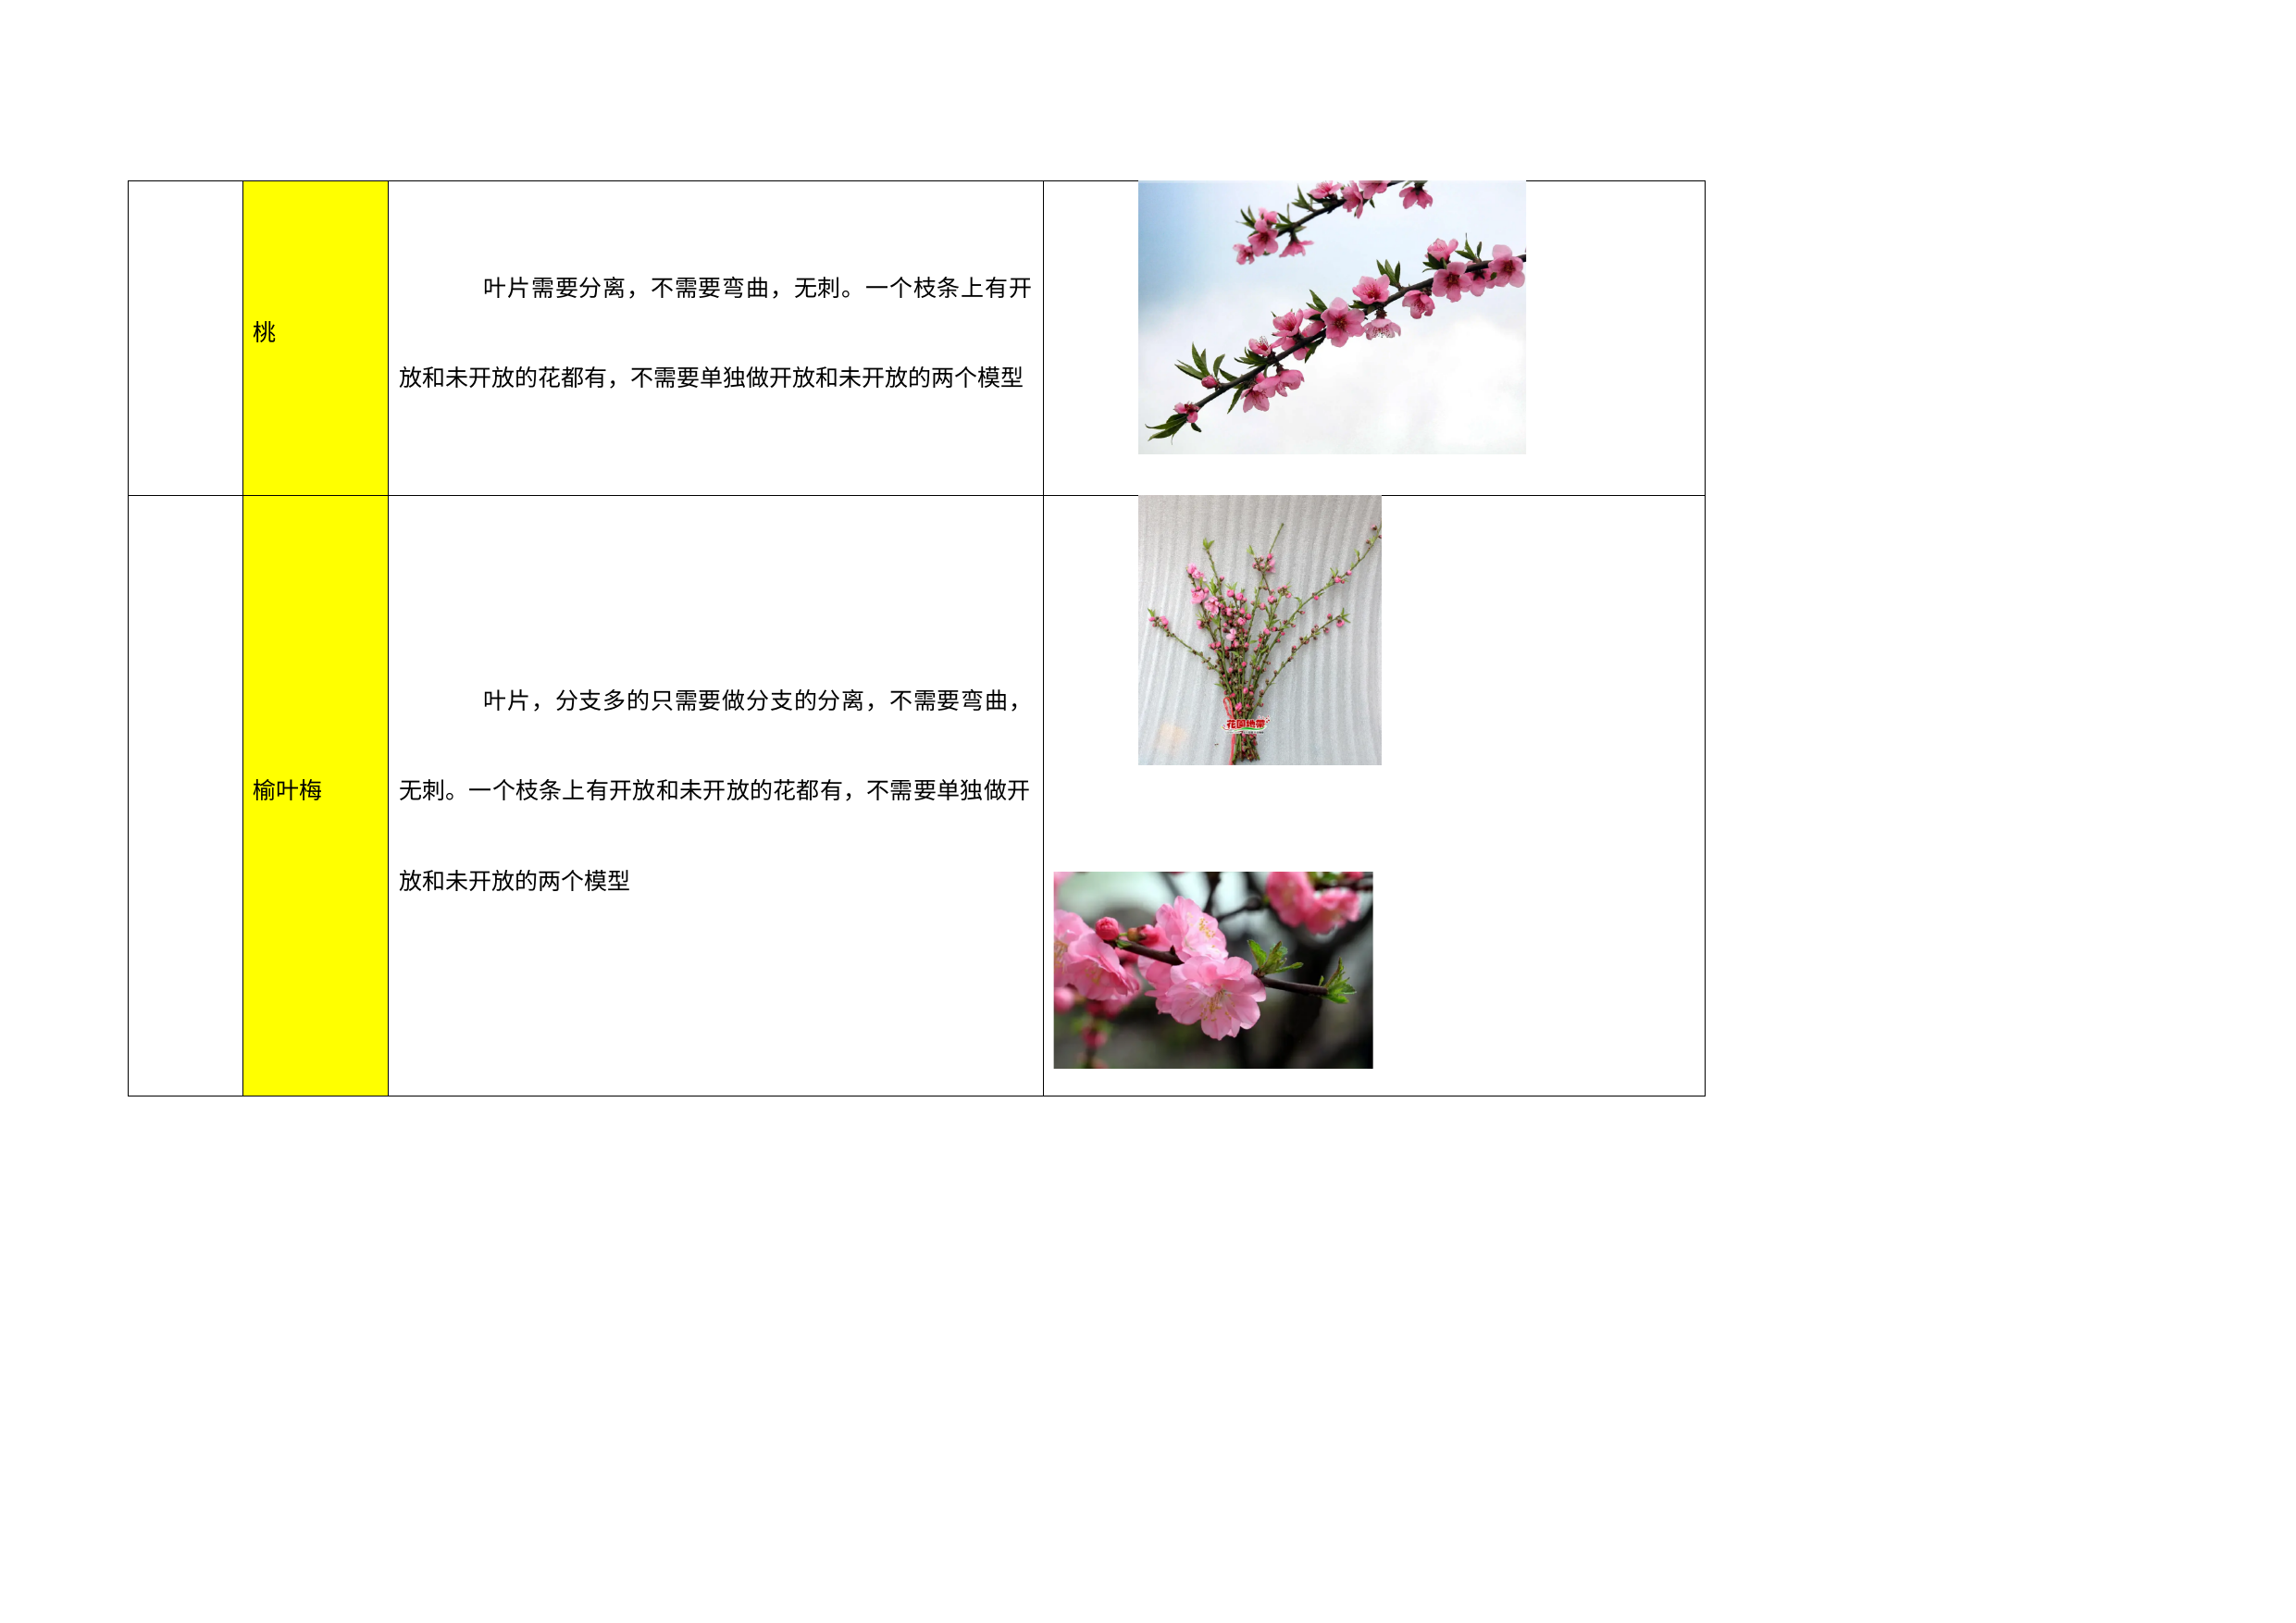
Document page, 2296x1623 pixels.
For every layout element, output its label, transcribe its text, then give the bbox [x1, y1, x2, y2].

picture [1138, 495, 1382, 765]
picture [1138, 180, 1527, 454]
table_cell [129, 181, 242, 495]
table_cell [129, 496, 242, 1096]
table_cell [1044, 181, 1705, 495]
table_cell 叶片需要分离，不需要弯曲，无刺。一个枝条上有开放和未开放的花都有，不需要单独做开放和未开放的两个模型 [389, 181, 1043, 495]
table_cell 叶片，分支多的只需要做分支的分离，不需要弯曲，无刺。一个枝条上有开放和未开放的花都有，不需要单独做开放和未开放的两个模型 [389, 496, 1043, 1096]
table_cell 榆叶梅 [243, 496, 388, 1096]
picture [1053, 872, 1373, 1069]
table_cell 桃 [243, 181, 388, 495]
table_cell [1044, 496, 1705, 1096]
